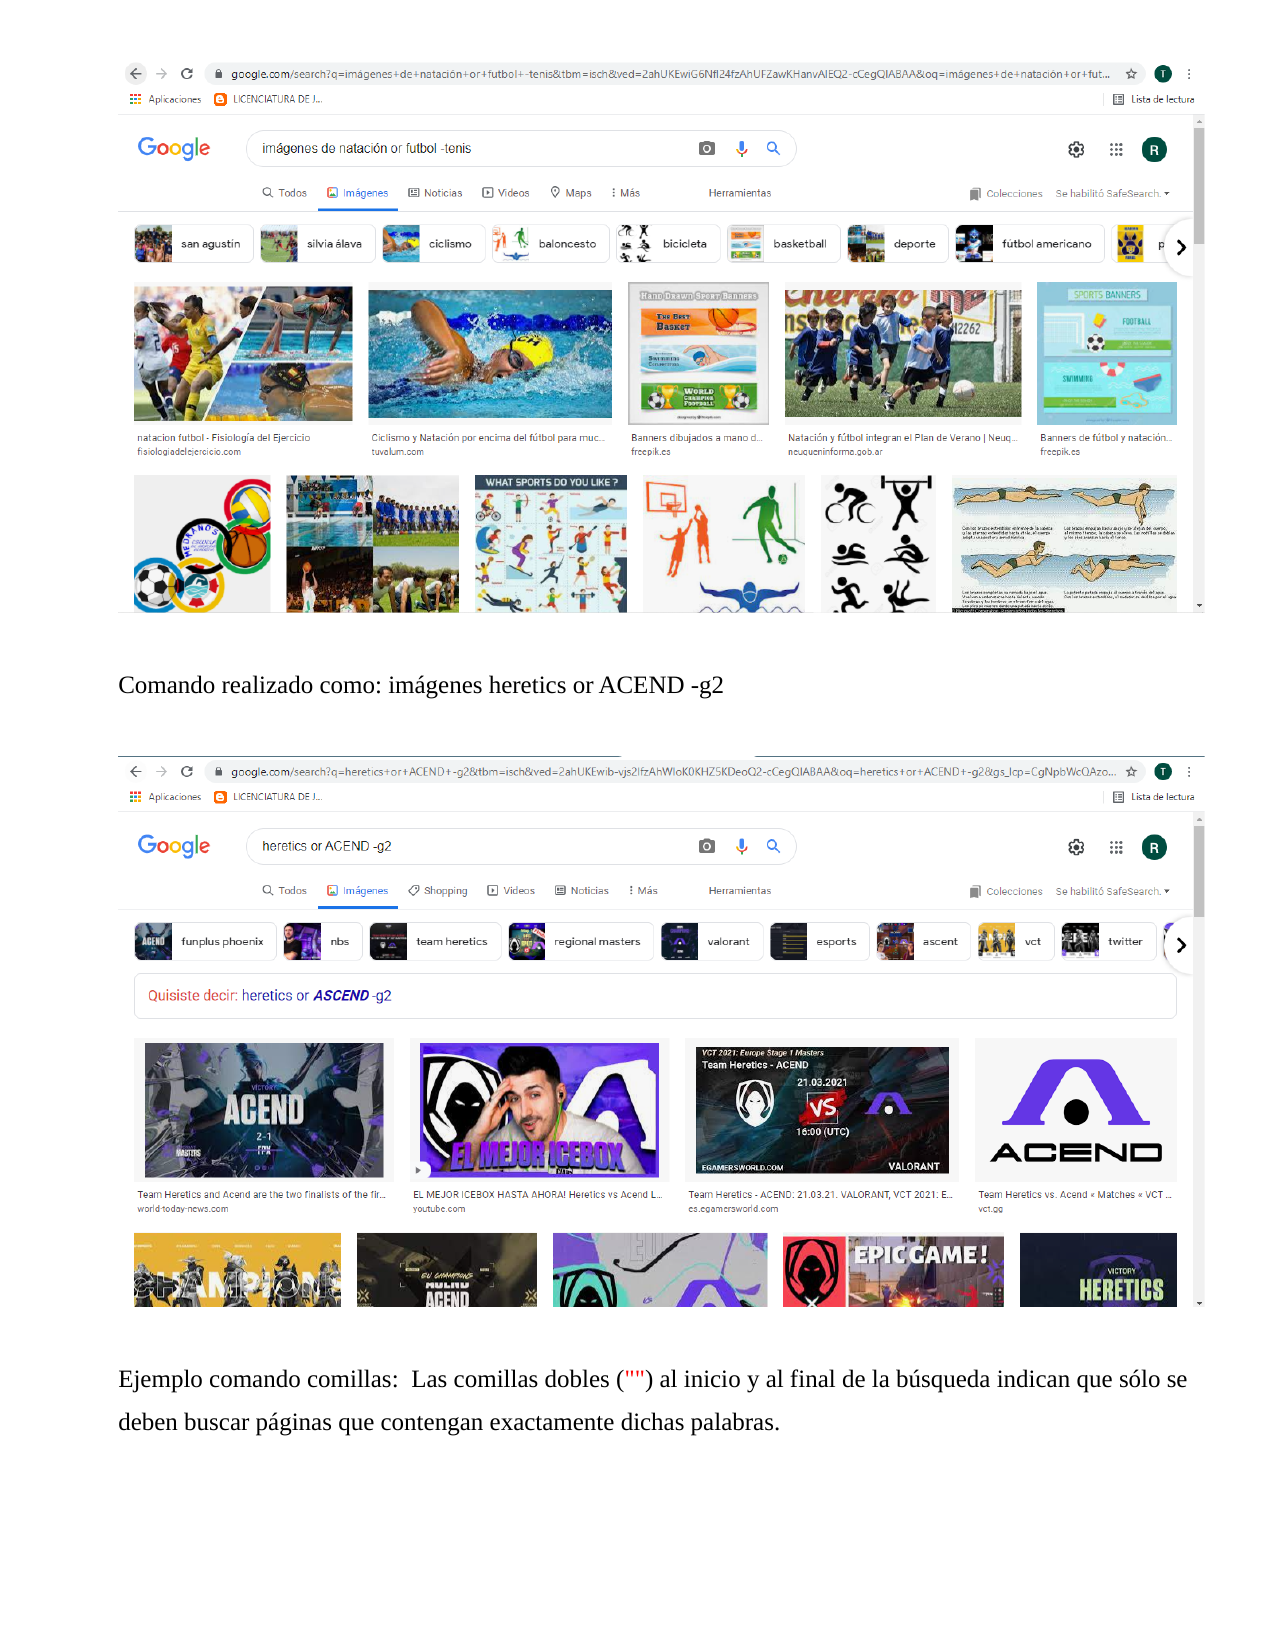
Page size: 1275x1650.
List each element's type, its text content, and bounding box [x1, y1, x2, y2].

text Ejemplo comando comillas: Las comillas dobles ("") al inicio y al final de la búsqueda indican que sólo se deben buscar páginas que contengan exactamente dichas palabras. [118, 1364, 1205, 1436]
text Comando realizado como: imágenes heretics or ACEND -g2 [118, 670, 1205, 699]
